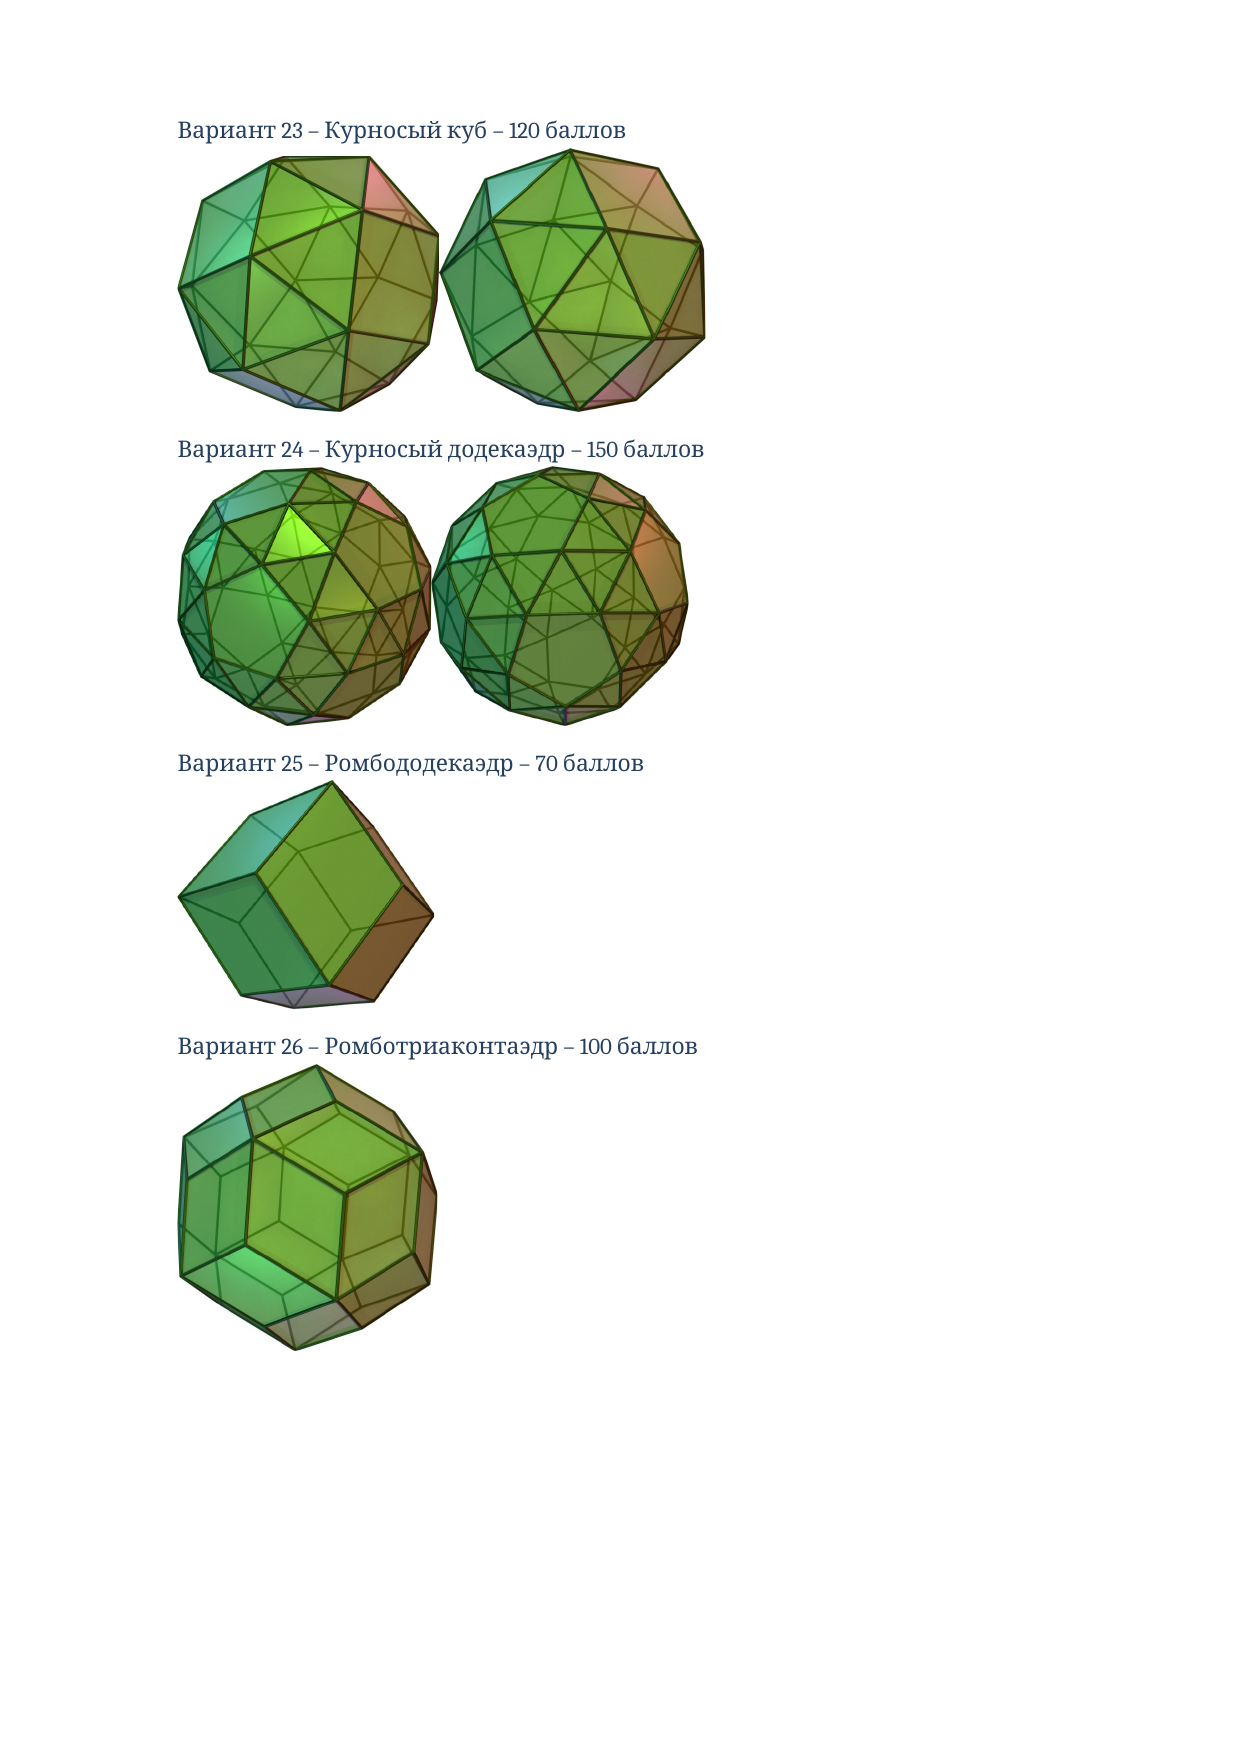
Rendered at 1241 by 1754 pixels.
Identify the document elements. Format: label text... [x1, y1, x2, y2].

subtitle Вариант 23 – Курносый куб – 120 баллов [177, 118, 1152, 144]
subtitle Вариант 25 – Ромбододекаэдр – 70 баллов [177, 750, 1152, 777]
subtitle Вариант 26 – Ромботриаконтаэдр – 100 баллов [177, 1034, 1152, 1060]
picture [177, 148, 706, 412]
picture [177, 1064, 438, 1351]
picture [177, 780, 435, 1009]
picture [177, 466, 689, 726]
subtitle Вариант 24 – Курносый додекаэдр – 150 баллов [177, 437, 1152, 463]
